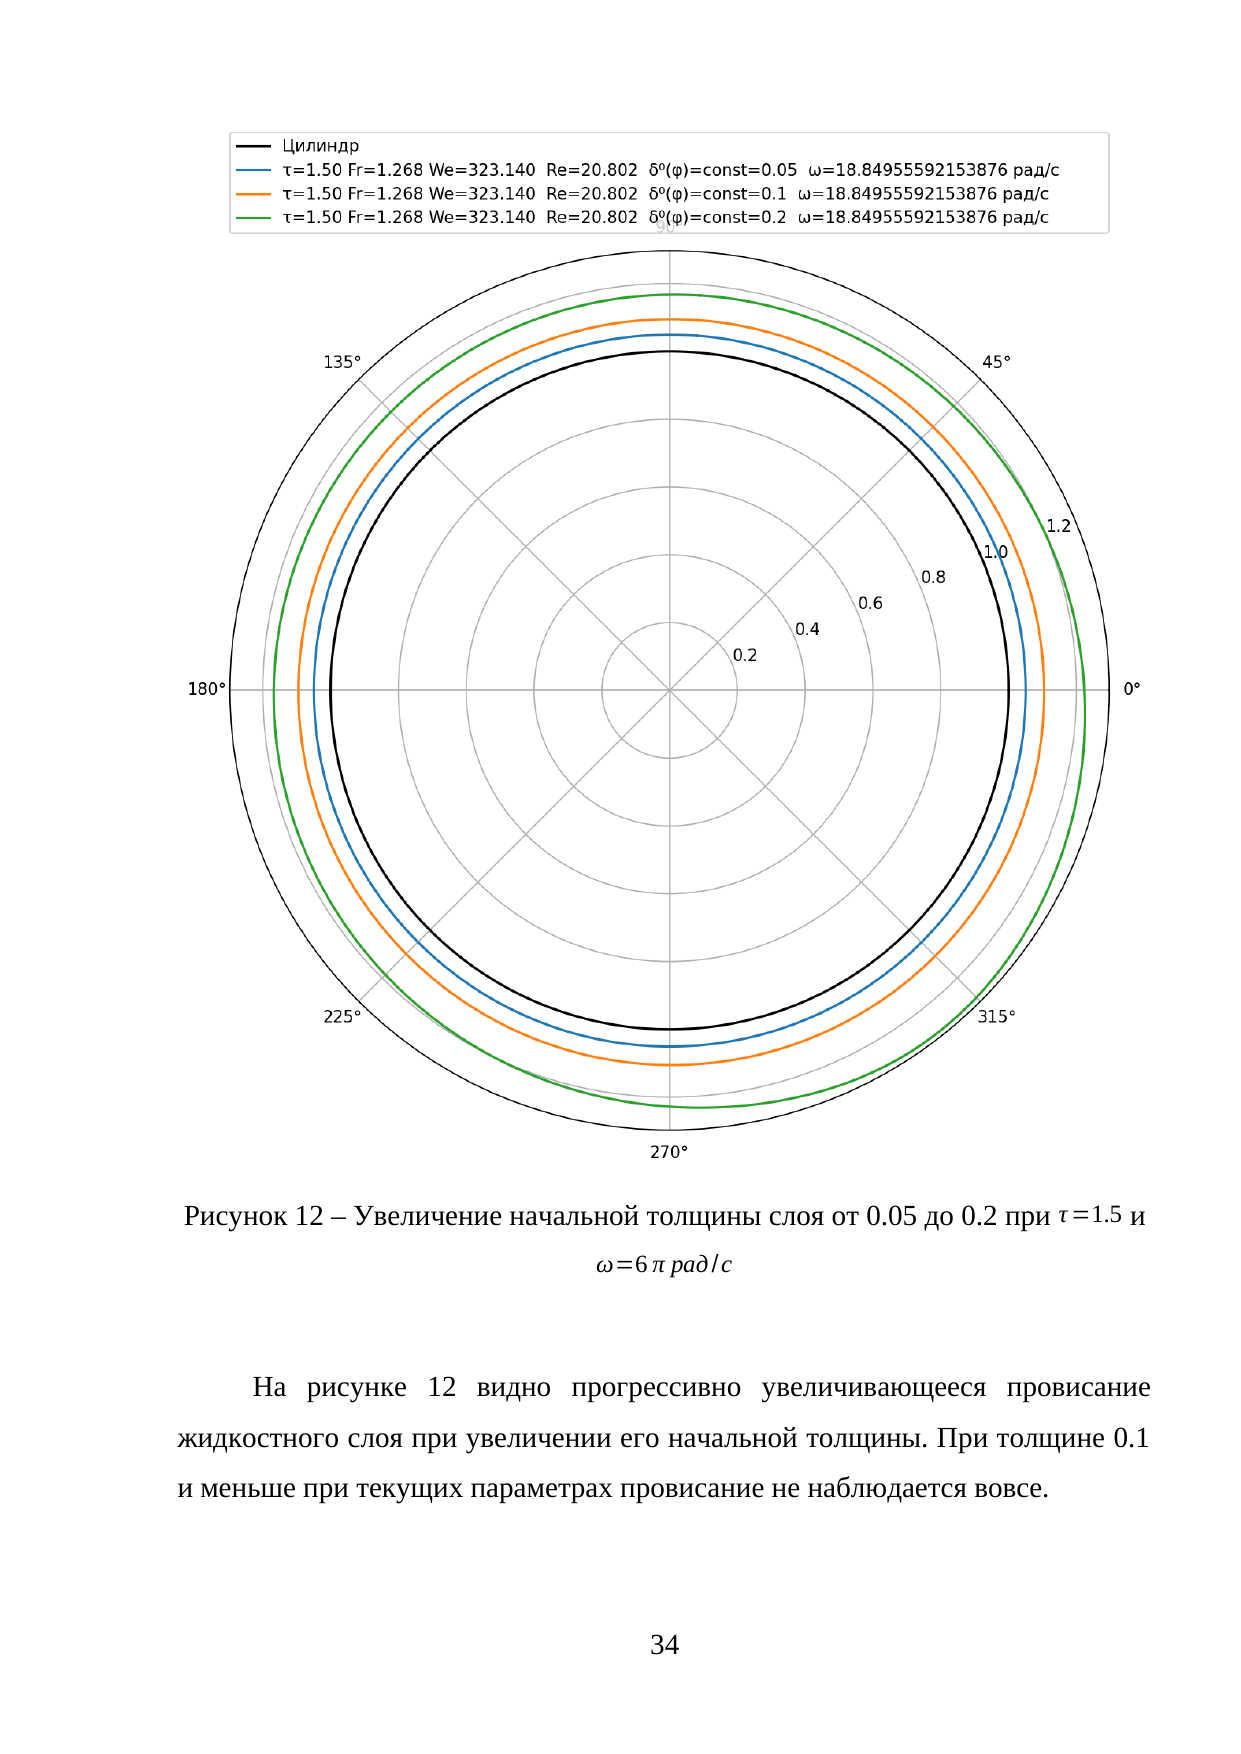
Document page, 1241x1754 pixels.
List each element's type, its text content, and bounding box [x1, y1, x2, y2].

picture [177, 118, 1152, 1171]
text Рисунок 12 – Увеличение начальной толщины слоя от 0.05 до 0.2 при и [177, 1198, 1152, 1282]
text На рисунке 12 видно прогрессивно увеличивающееся провисание жидкостного слоя при увеличении его начальной толщины. При толщине 0.1 и меньше при текущих параметрах провисание не наблюдается вовсе. [177, 1369, 1152, 1504]
